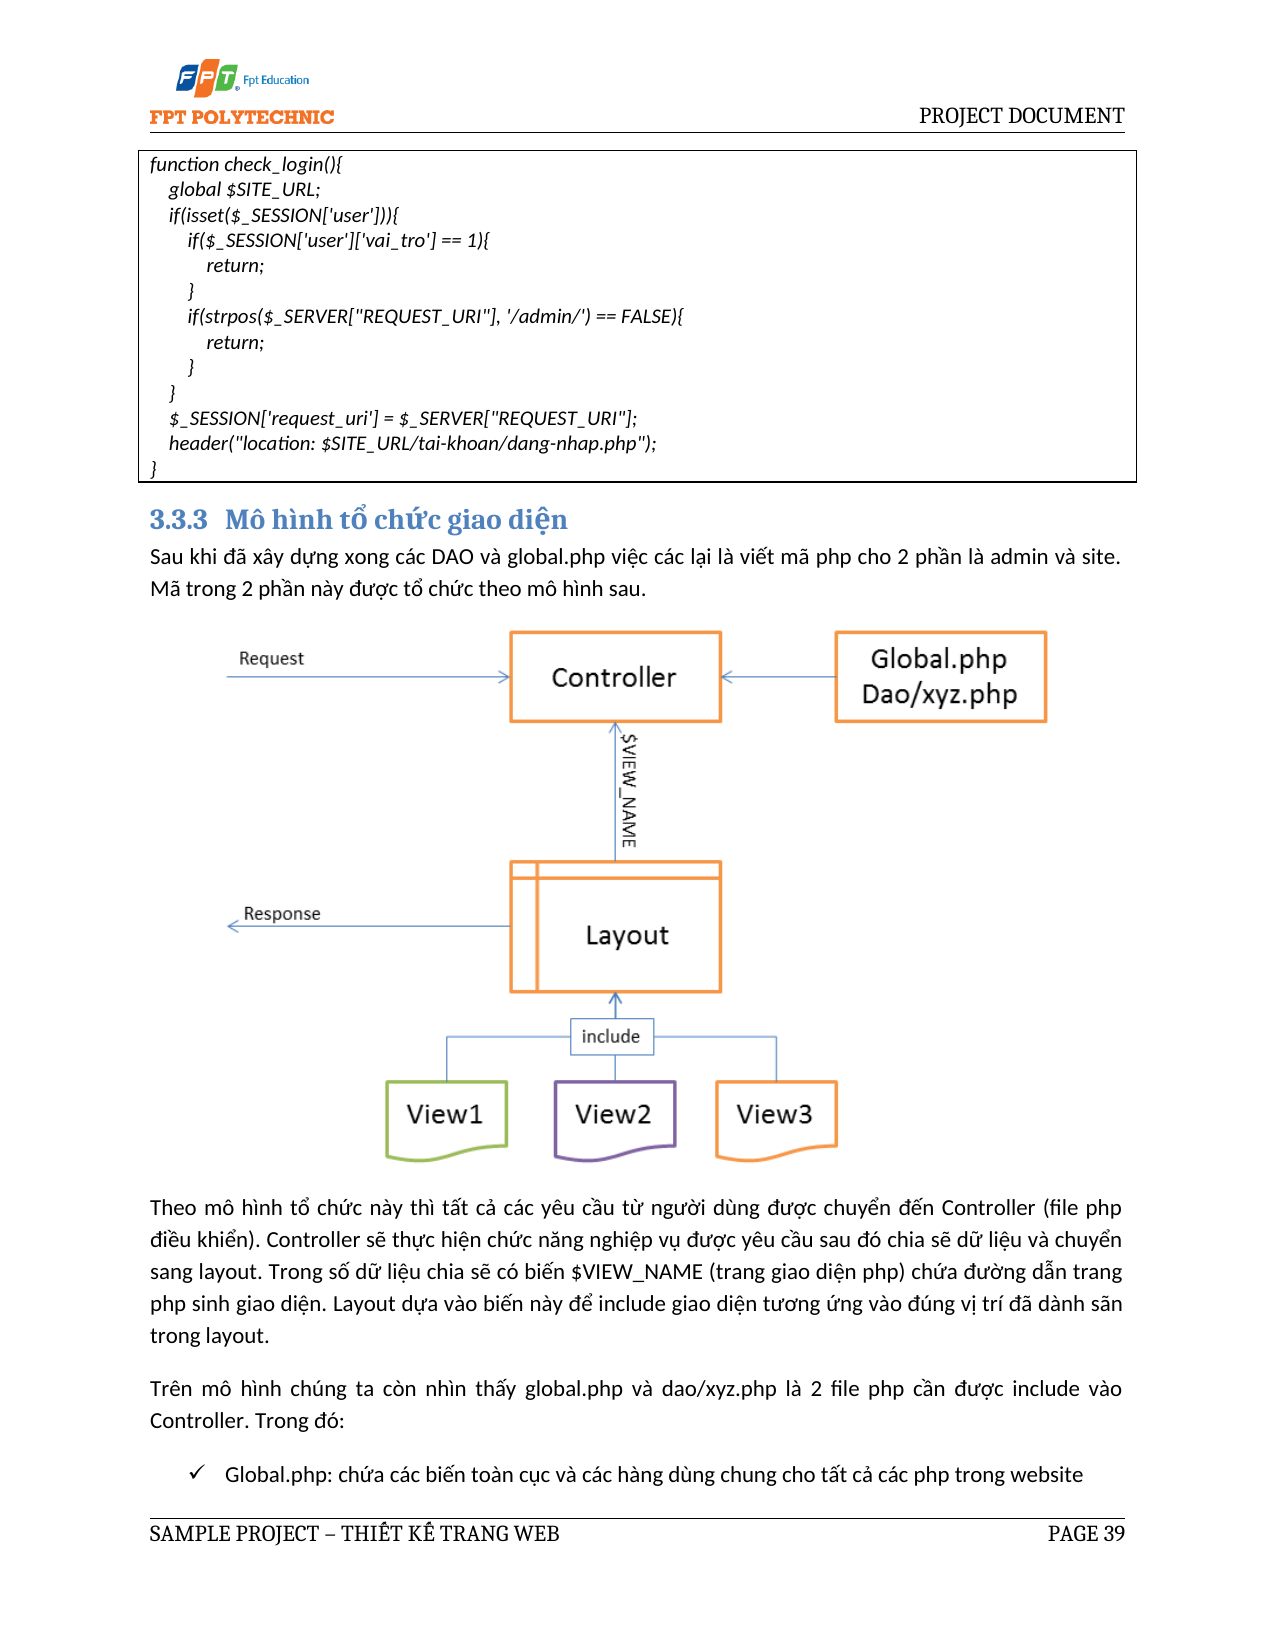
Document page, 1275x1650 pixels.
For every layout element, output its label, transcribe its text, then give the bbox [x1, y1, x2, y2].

text Trên mô hình chúng ta còn nhìn thấy global.php và dao/xyz.php là 2 file php cần được include vào Controller. Trong đó: [150, 1374, 1125, 1435]
subtitle Mô hình tổ chức giao diện [150, 503, 1125, 537]
text Theo mô hình tổ chức này thì tất cả các yêu cầu từ người dùng được chuyển đến Controller (file php điều khiển). Controller sẽ thực hiện chức năng nghiệp vụ được yêu cầu sau đó chia sẽ dữ liệu và chuyển sang layout. Trong số dữ liệu chia sẽ có biến $VIEW_NAME (trang giao diện php) chứa đường dẫn trang php sinh giao diện. Layout dựa vào biến này để include giao diện tương ứng vào đúng vị trí đã dành sãn trong layout. [150, 1193, 1125, 1349]
text Sau khi đã xây dựng xong các DAO và global.php việc các lại là viết mã php cho 2 phần là admin và site. Mã trong 2 phần này được tổ chức theo mô hình sau. [150, 542, 1125, 602]
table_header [139, 151, 1136, 481]
list Global.php: chứa các biến toàn cục và các hàng dùng chung cho tất cả các php trong website [187, 1460, 1125, 1488]
picture [224, 627, 1051, 1168]
picture [150, 59, 336, 124]
